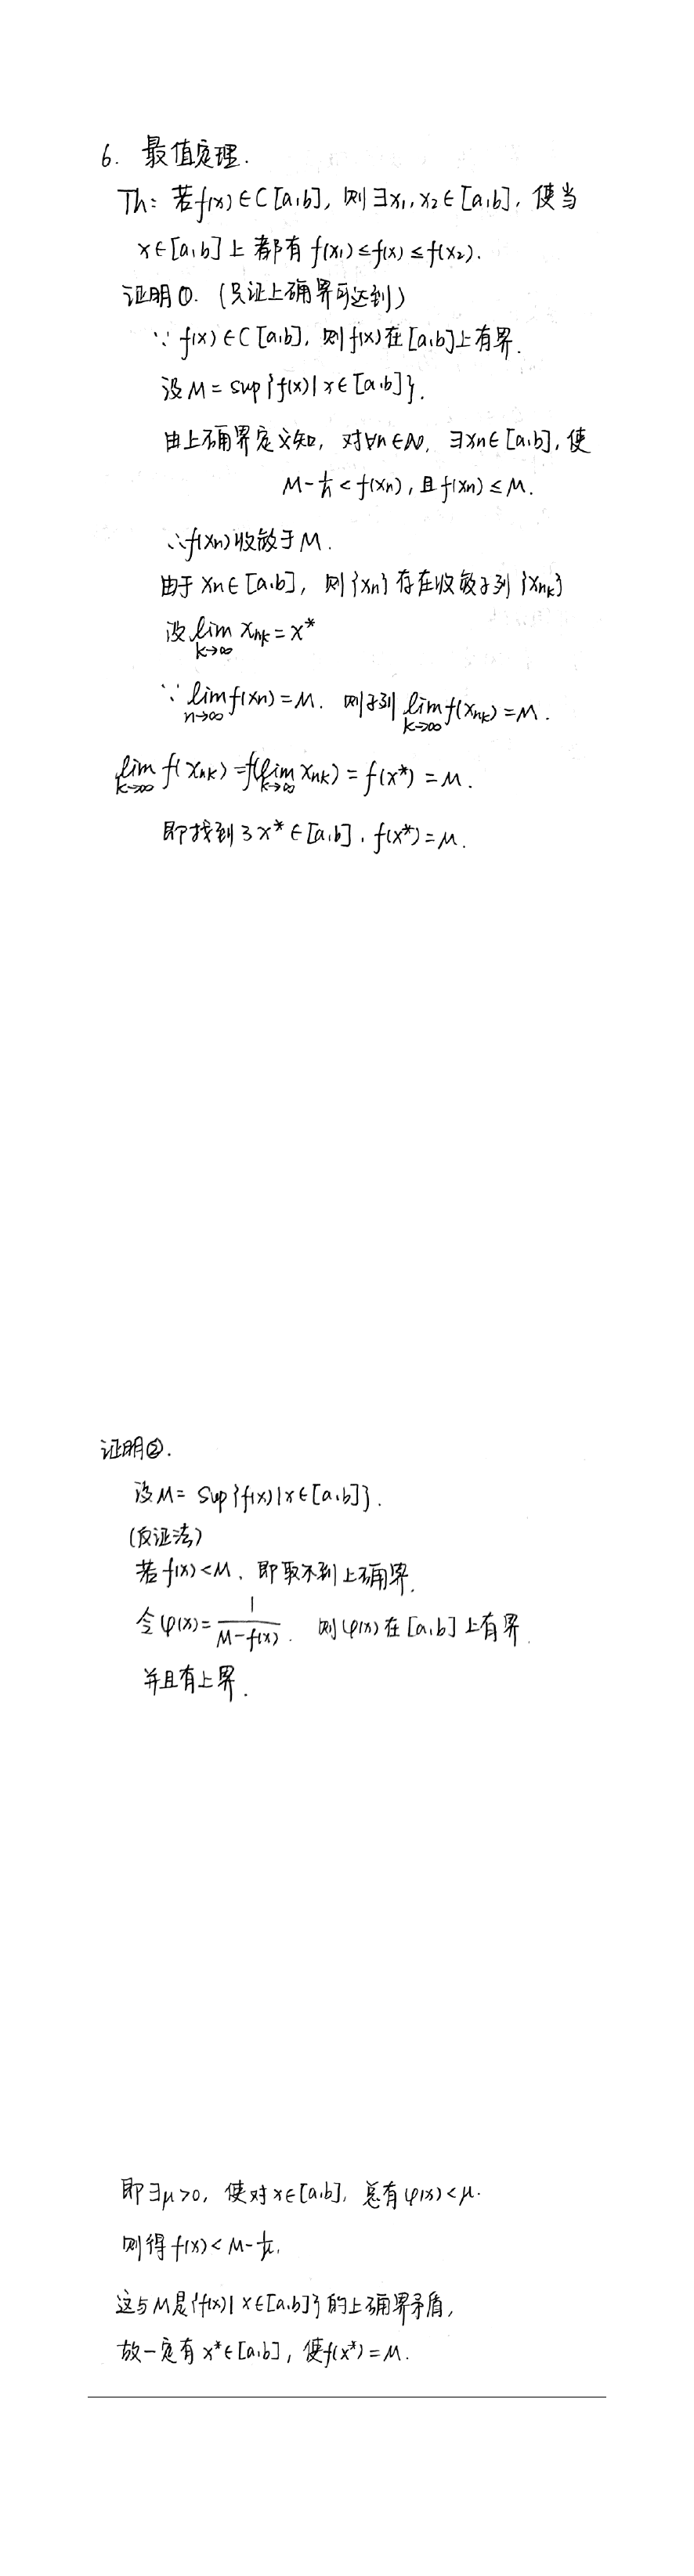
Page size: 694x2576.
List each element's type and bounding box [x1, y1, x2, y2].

picture [88, 130, 606, 857]
picture [88, 2166, 606, 2377]
picture [88, 1427, 606, 1704]
